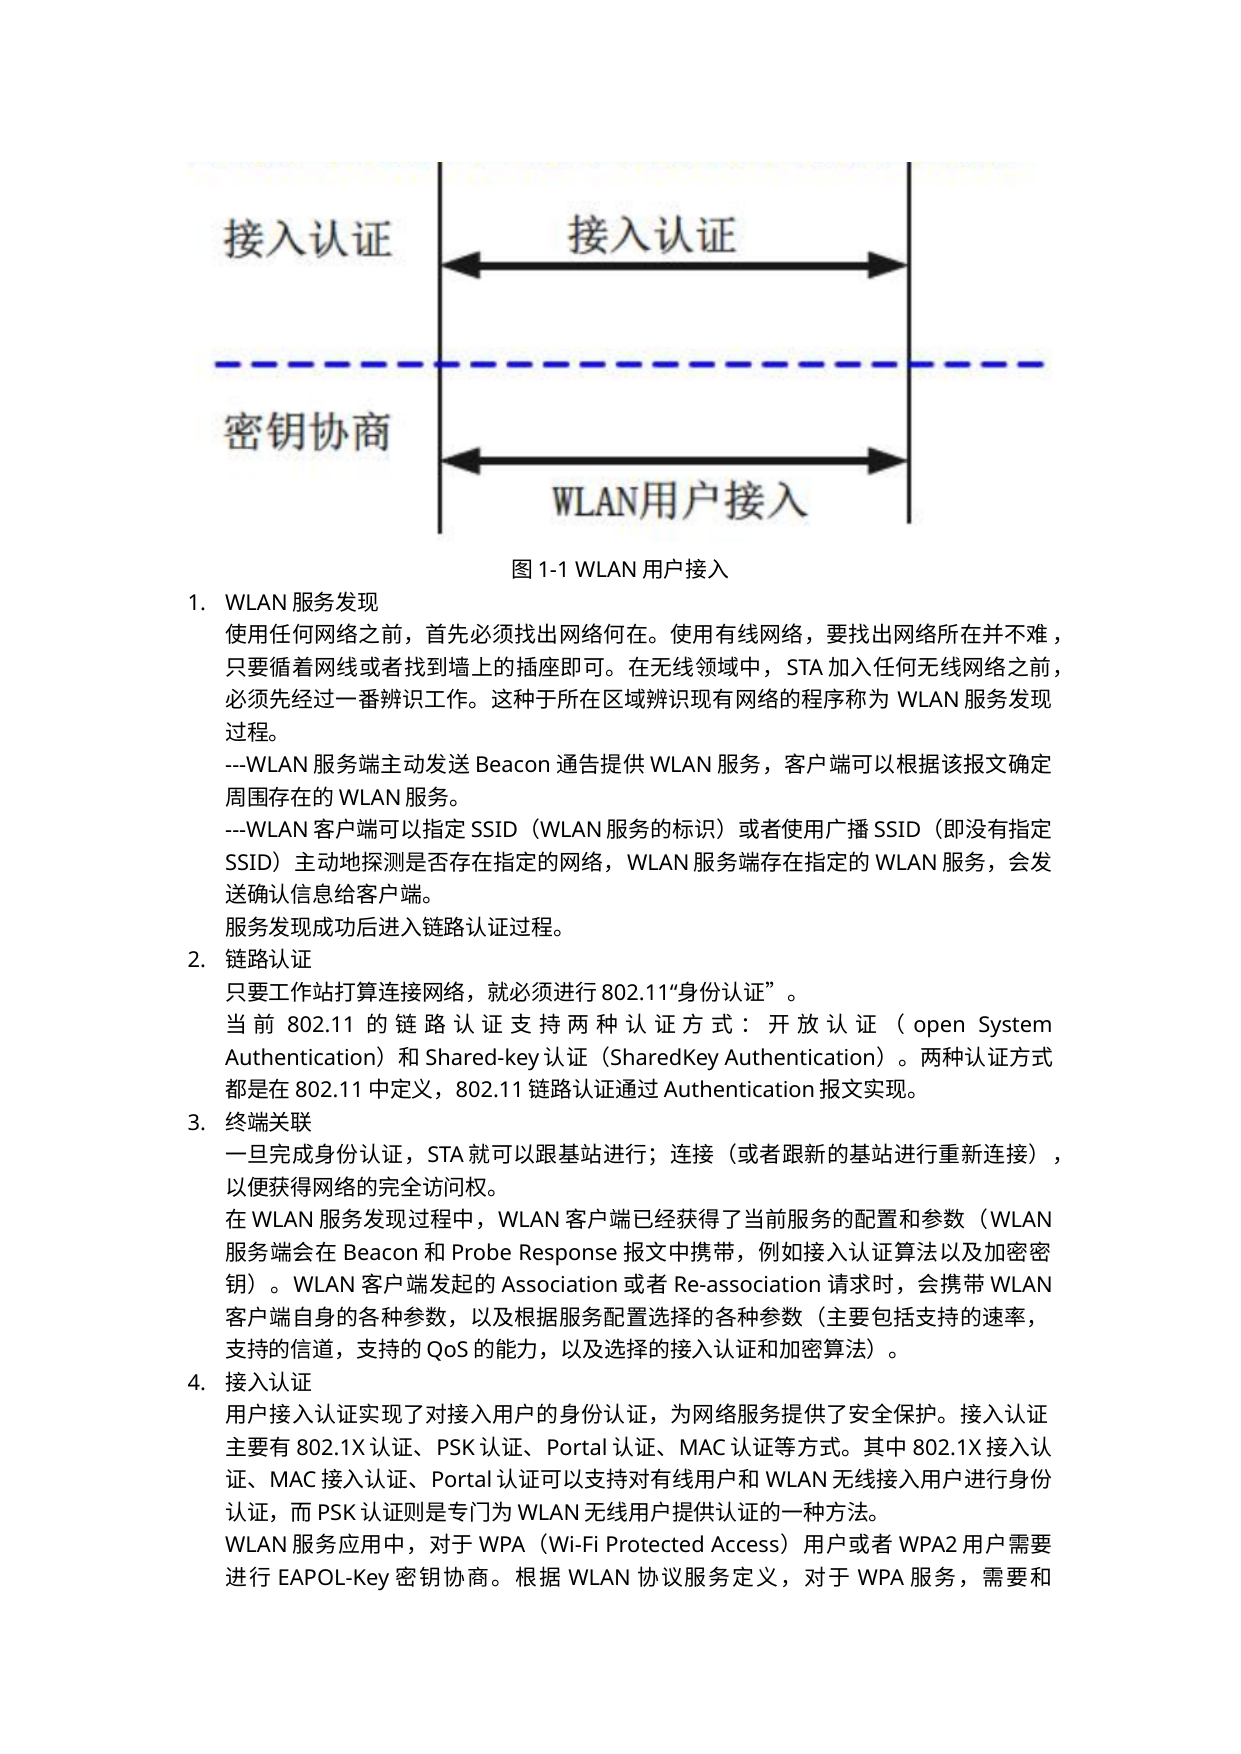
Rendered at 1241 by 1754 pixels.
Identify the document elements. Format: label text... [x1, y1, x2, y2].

list ---WLAN客户端可以指定SSID（WLAN服务的标识）或者使用广播SSID（即没有指定SSID）主动地探测是否存在指定的网络，WLAN服务端存在指定的WLAN服务，会发送确认信息给客户端。 [225, 812, 1053, 909]
list 服务发现成功后进入链路认证过程。 [225, 909, 1053, 942]
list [225, 1527, 1053, 1592]
list 一旦完成身份认证，STA就可以跟基站进行；连接（或者跟新的基站进行重新连接），以便获得网络的完全访问权。 [225, 1137, 1053, 1202]
list 使用任何网络之前，首先必须找出网络何在。使用有线网络，要找出网络所在并不难，只要循着网线或者找到墙上的插座即可。在无线领域中，STA加入任何无线网络之前，必须先经过一番辨识工作。这种于所在区域辨识现有网络的程序称为WLAN服务发现过程。 [225, 617, 1053, 747]
text 图1-1 WLAN用户接入 [187, 552, 1053, 584]
list 接入认证 [187, 1364, 1053, 1397]
list 在WLAN服务发现过程中，WLAN客户端已经获得了当前服务的配置和参数（WLAN服务端会在Beacon和Probe Response报文中携带，例如接入认证算法以及加密密钥）。WLAN客户端发起的Association或者Re-association请求时，会携带WLAN客户端自身的各种参数，以及根据服务配置选择的各种参数（主要包括支持的速率，支持的信道，支持的QoS的能力，以及选择的接入认证和加密算法）。 [225, 1202, 1053, 1364]
list WLAN服务发现 [187, 584, 1053, 617]
list ---WLAN服务端主动发送Beacon通告提供WLAN服务，客户端可以根据该报文确定周围存在的WLAN服务。 [225, 747, 1053, 812]
list 当前802.11的链路认证支持两种认证方式：开放认证（open System Authentication）和Shared-key认证（SharedKey Authentication）。两种认证方式都是在802.11中定义，802.11链路认证通过Authentication报文实现。 [225, 1007, 1053, 1104]
list 用户接入认证实现了对接入用户的身份认证，为网络服务提供了安全保护。接入认证主要有802.1X认证、PSK认证、Portal认证、MAC认证等方式。其中802.1X接入认证、MAC接入认证、Portal认证可以支持对有线用户和WLAN无线接入用户进行身份认证，而PSK认证则是专门为WLAN无线用户提供认证的一种方法。 [225, 1397, 1053, 1527]
list 只要工作站打算连接网络，就必须进行802.11“身份认证”。 [225, 974, 1053, 1007]
list 终端关联 [187, 1104, 1053, 1137]
picture [187, 162, 1053, 542]
list 链路认证 [187, 942, 1053, 974]
